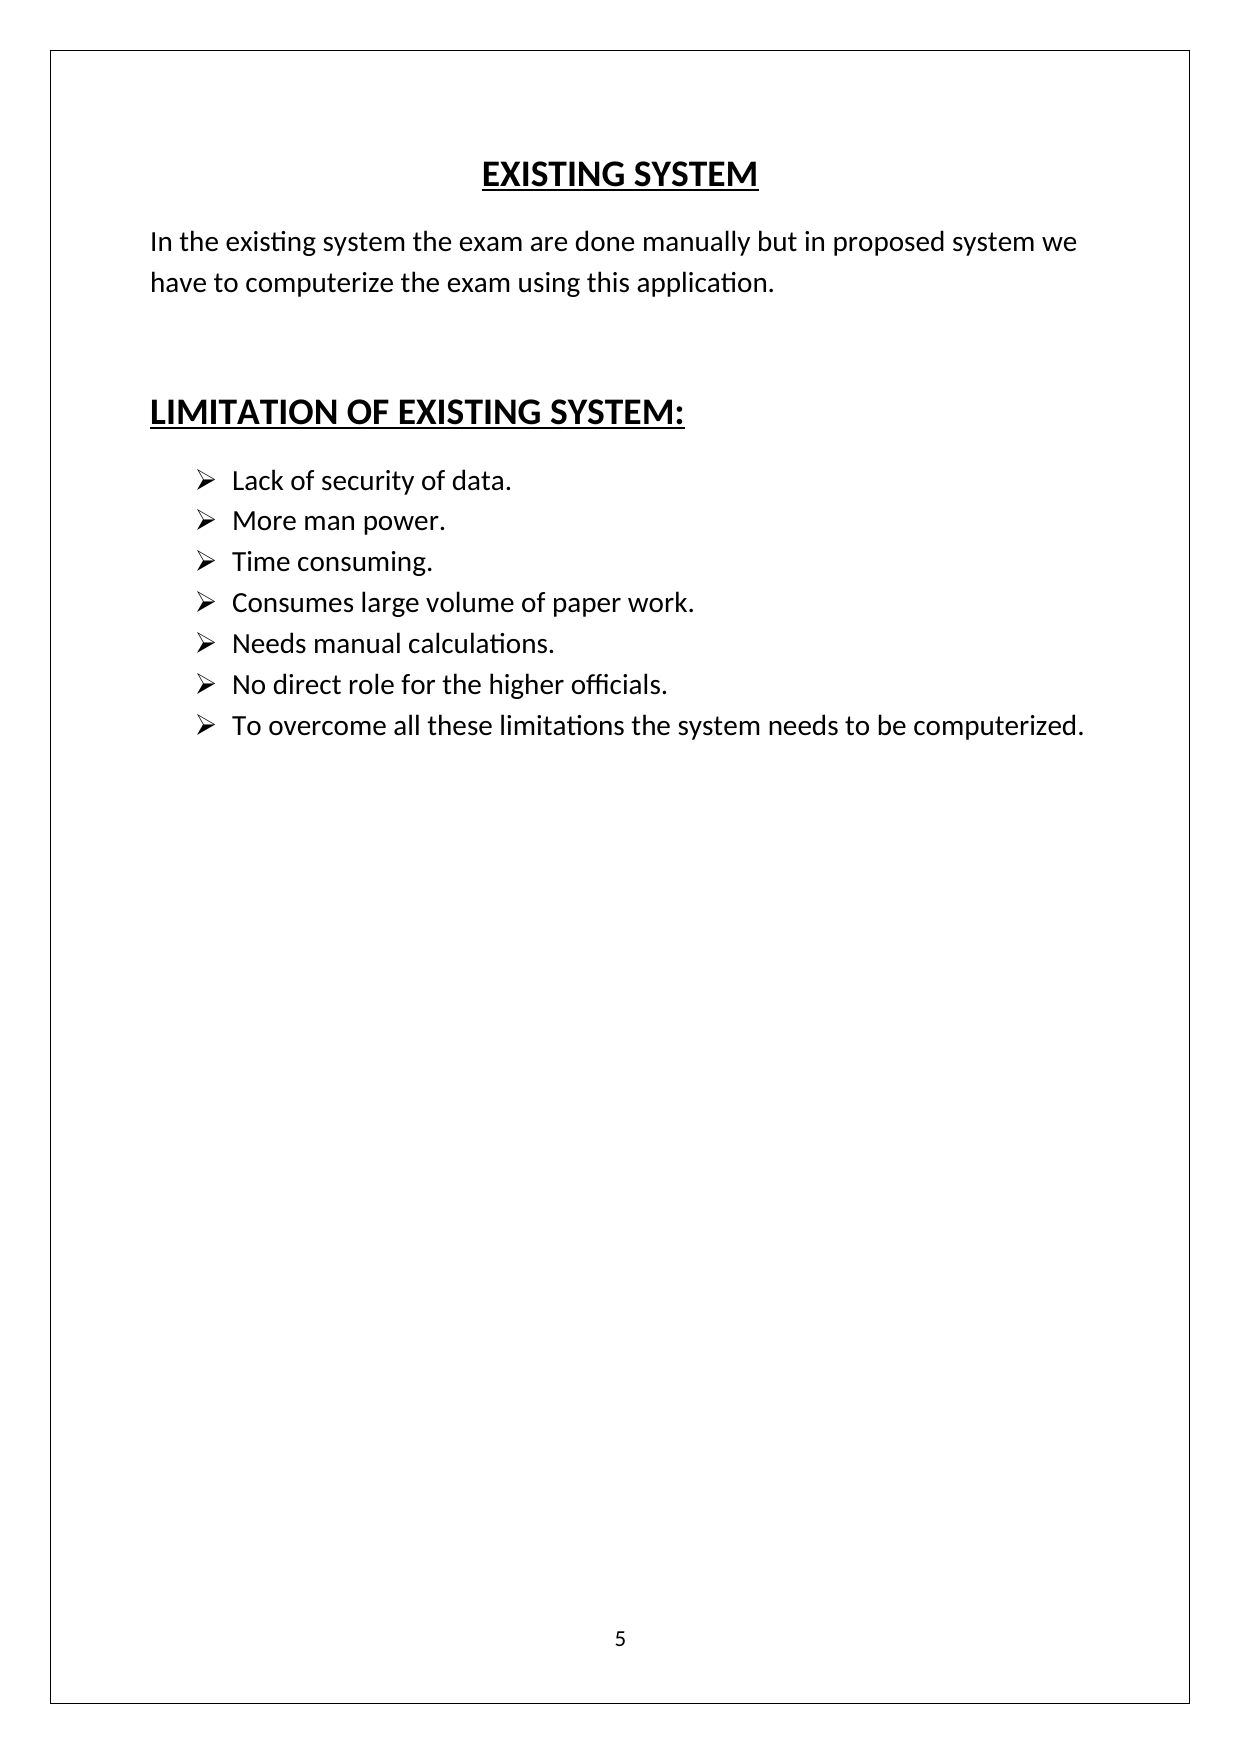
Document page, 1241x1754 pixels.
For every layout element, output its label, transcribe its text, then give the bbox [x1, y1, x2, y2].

text In the existing system the exam are done manually but in proposed system we have to computerize the exam using this application. [150, 223, 1090, 300]
list No direct role for the higher officials. [194, 666, 1090, 702]
list More man power. [194, 502, 1090, 538]
text EXISTING SYSTEM [150, 150, 1090, 196]
text LIMITATION OF EXISTING SYSTEM: [150, 388, 1090, 434]
list Consumes large volume of paper work. [194, 584, 1090, 620]
list Needs manual calculations. [194, 625, 1090, 661]
list Lack of security of data. [194, 462, 1090, 497]
list To overcome all these limitations the system needs to be computerized. [194, 707, 1090, 743]
list Time consuming. [194, 543, 1090, 579]
